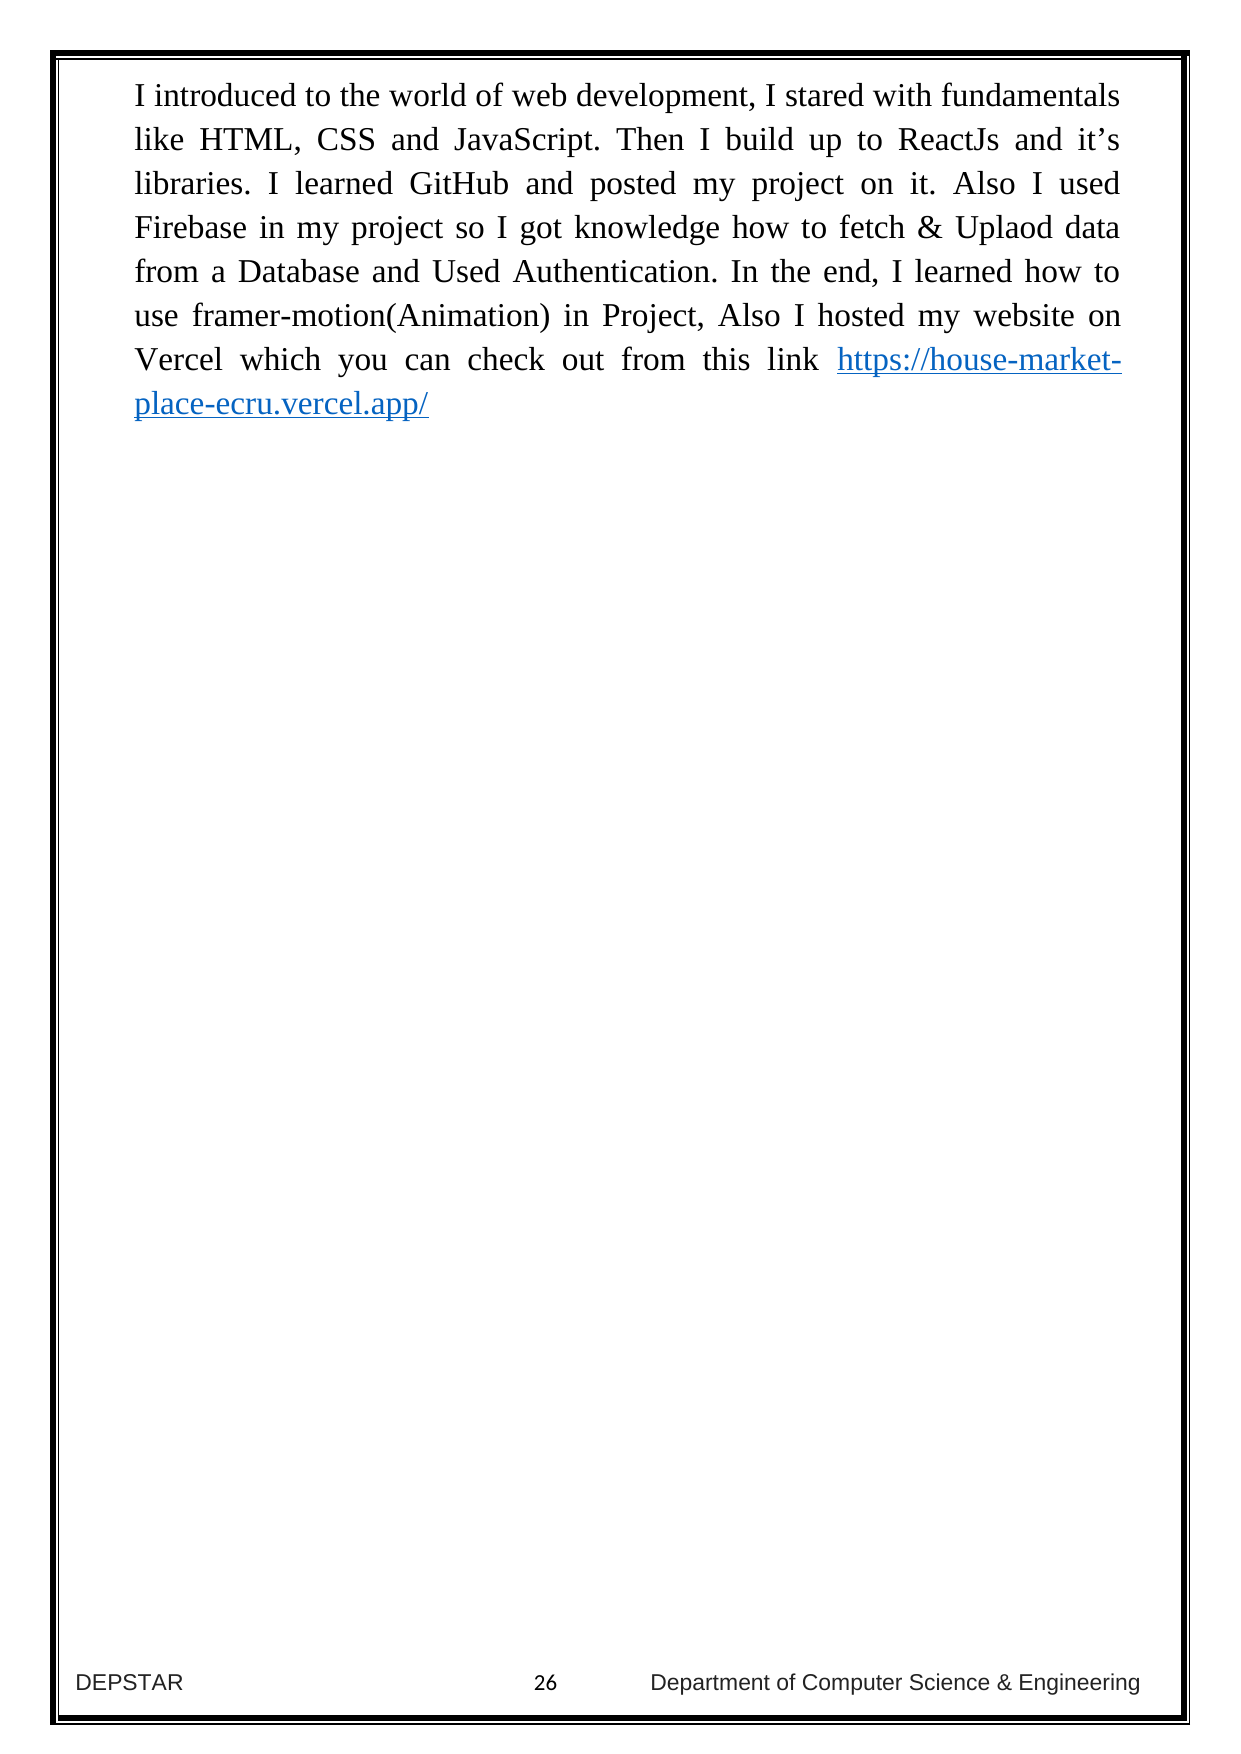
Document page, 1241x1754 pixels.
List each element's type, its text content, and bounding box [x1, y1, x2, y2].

text I introduced to the world of web development, I stared with fundamentals like HTML, CSS and JavaScript. Then I build up to ReactJs and it’s libraries. I learned GitHub and posted my project on it. Also I used Firebase in my project so I got knowledge how to fetch & Uplaod data from a Database and Used Authentication. In the end, I learned how to use framer-motion(Animation) in Project, Also I hosted my website on Vercel which you can check out from this link https://house-market-place-ecru.vercel.app/ [134, 75, 1122, 422]
